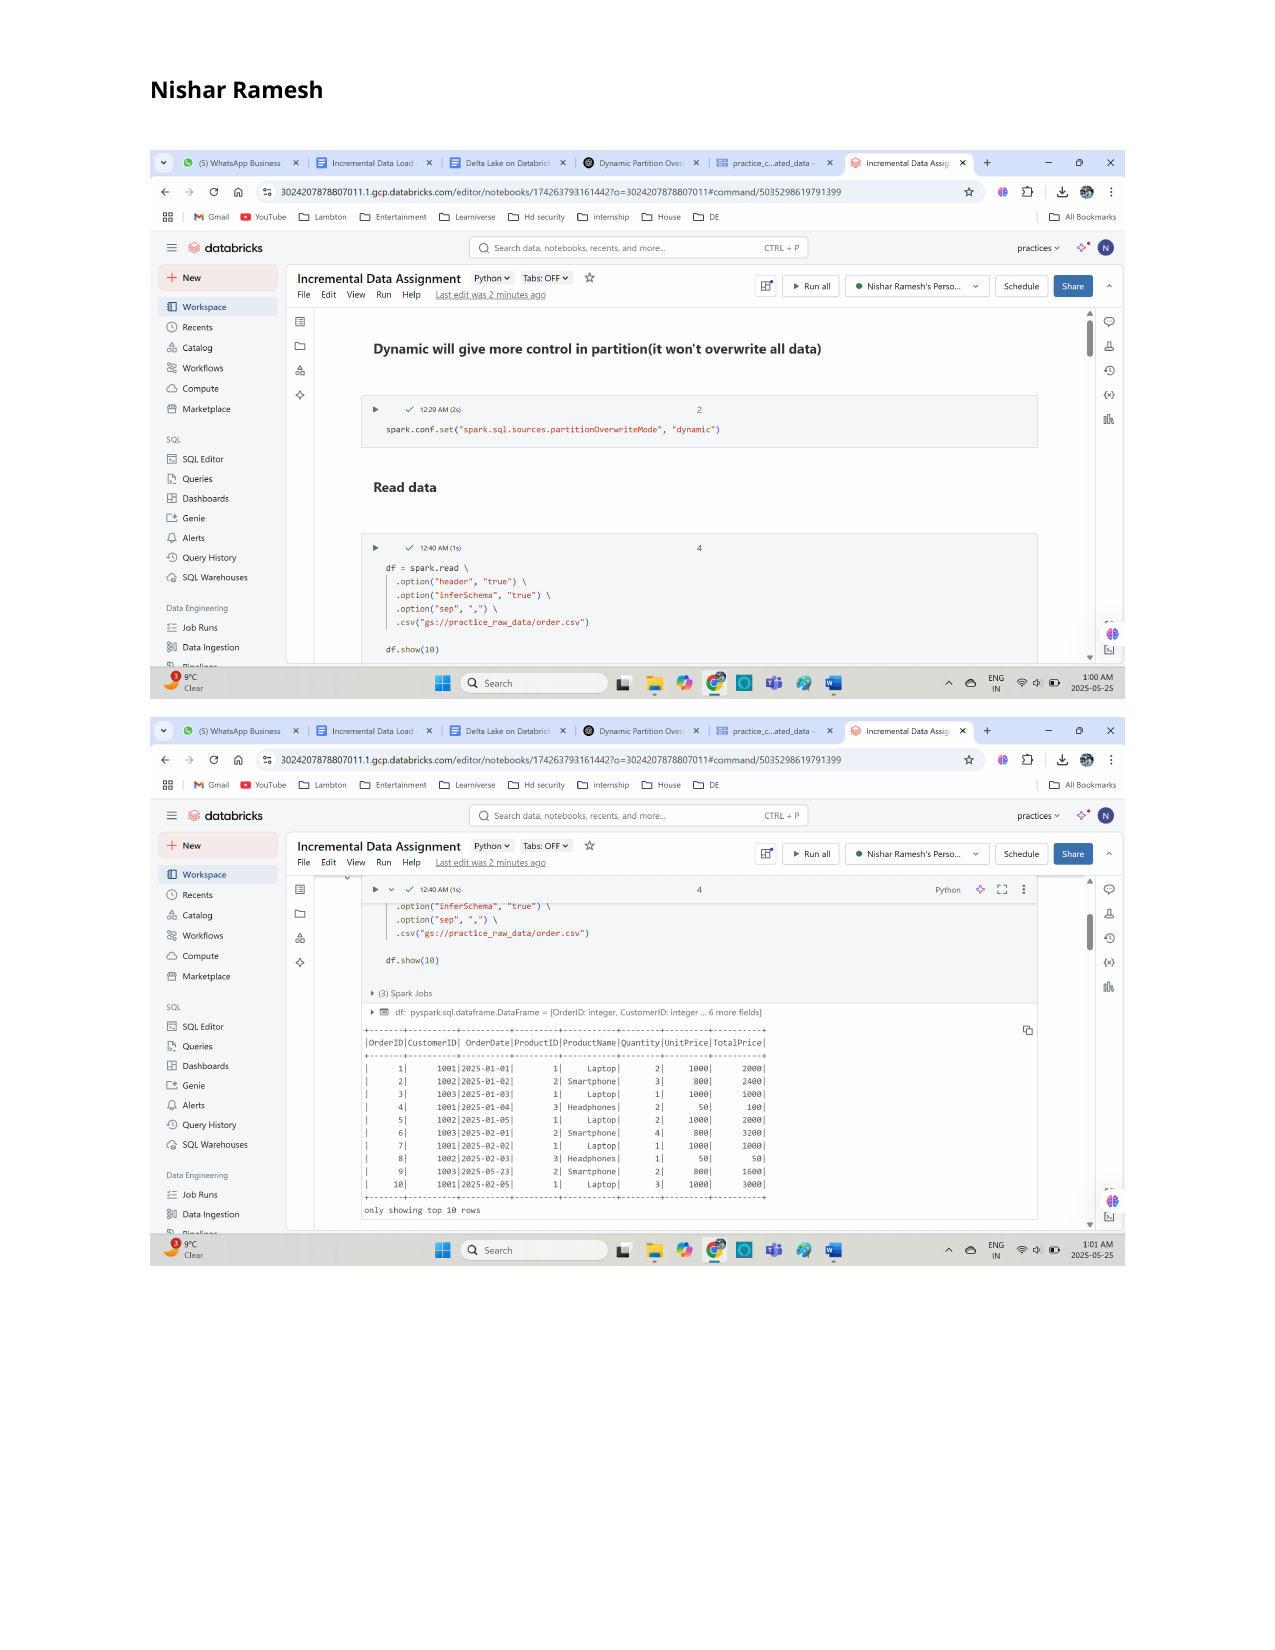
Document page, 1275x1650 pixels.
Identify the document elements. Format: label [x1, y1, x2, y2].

picture [150, 717, 1125, 1266]
picture [150, 150, 1125, 699]
